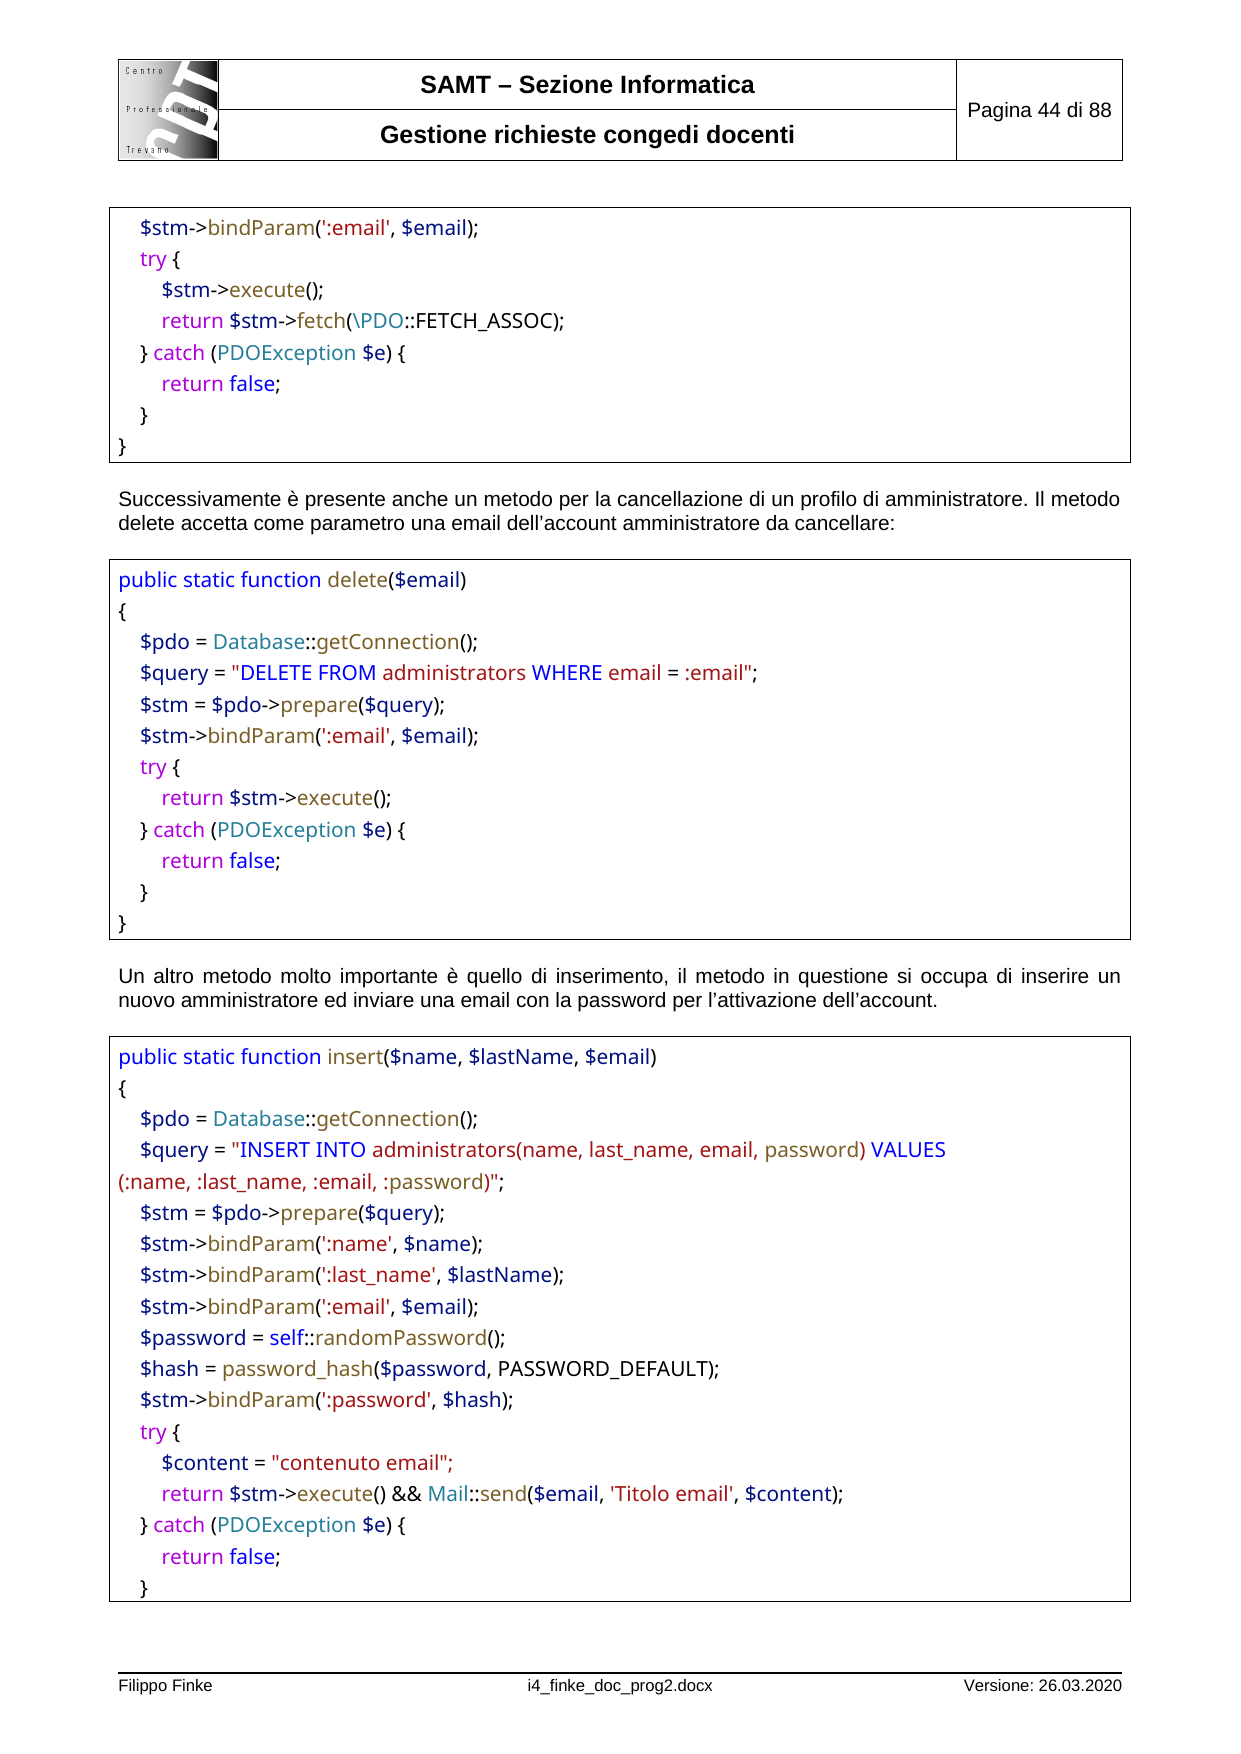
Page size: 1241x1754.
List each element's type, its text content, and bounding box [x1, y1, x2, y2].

text { [118, 593, 1122, 624]
text $stm->bindParam(':name', $name); [118, 1227, 1122, 1258]
text return $stm->execute() && Mail::send($email, 'Titolo email', $content); [118, 1477, 1122, 1508]
text return false; [118, 366, 1122, 397]
text } [118, 397, 1122, 426]
text $stm->bindParam(':email', $email); [118, 718, 1122, 749]
text $stm->execute(); [118, 272, 1122, 304]
text public static function insert($name, $lastName, $email) [110, 1037, 1130, 1070]
text $query = "DELETE FROM administrators WHERE email = :email"; [118, 656, 1122, 687]
text return $stm->fetch(\PDO::FETCH_ASSOC); [118, 304, 1122, 335]
text try { [118, 241, 1122, 272]
text { [118, 1070, 1122, 1102]
text $password = self::randomPassword(); [118, 1320, 1122, 1352]
text } catch (PDOException $e) { [118, 335, 1122, 366]
text $stm = $pdo->prepare($query); [118, 687, 1122, 718]
text $pdo = Database::getConnection(); [118, 1102, 1122, 1133]
text } [110, 903, 1130, 939]
text $stm->bindParam(':password', $hash); [118, 1383, 1122, 1414]
text $stm->bindParam(':email', $email); [118, 1289, 1122, 1320]
text } catch (PDOException $e) { [118, 812, 1122, 843]
text $stm = $pdo->prepare($query); [118, 1195, 1122, 1227]
text $hash = password_hash($password, PASSWORD_DEFAULT); [118, 1352, 1122, 1383]
text return false; [118, 1539, 1122, 1570]
text } [110, 426, 1130, 462]
text Successivamente è presente anche un metodo per la cancellazione di un profilo di amministratore. Il metodo delete accetta come parametro una email dell’account amministratore da cancellare: [118, 487, 1122, 535]
text $pdo = Database::getConnection(); [118, 624, 1122, 656]
text try { [118, 1414, 1122, 1445]
text $content = "contenuto email"; [118, 1445, 1122, 1477]
text Un altro metodo molto importante è quello di inserimento, il metodo in questione si occupa di inserire un nuovo amministratore ed inviare una email con la password per l’attivazione dell’account. [118, 964, 1122, 1012]
text return false; [118, 843, 1122, 874]
text try { [118, 749, 1122, 781]
text public static function delete($email) [110, 560, 1130, 593]
text $stm->bindParam(':email', $email); [110, 208, 1130, 241]
text } [118, 874, 1122, 903]
picture [118, 60, 218, 159]
text } [118, 1570, 1122, 1601]
text $stm->bindParam(':last_name', $lastName); [118, 1258, 1122, 1289]
text } catch (PDOException $e) { [118, 1508, 1122, 1539]
text $query = "INSERT INTO administrators(name, last_name, email, password) VALUES (:name, :last_name, :email, :password)"; [118, 1133, 1122, 1195]
text return $stm->execute(); [118, 781, 1122, 812]
